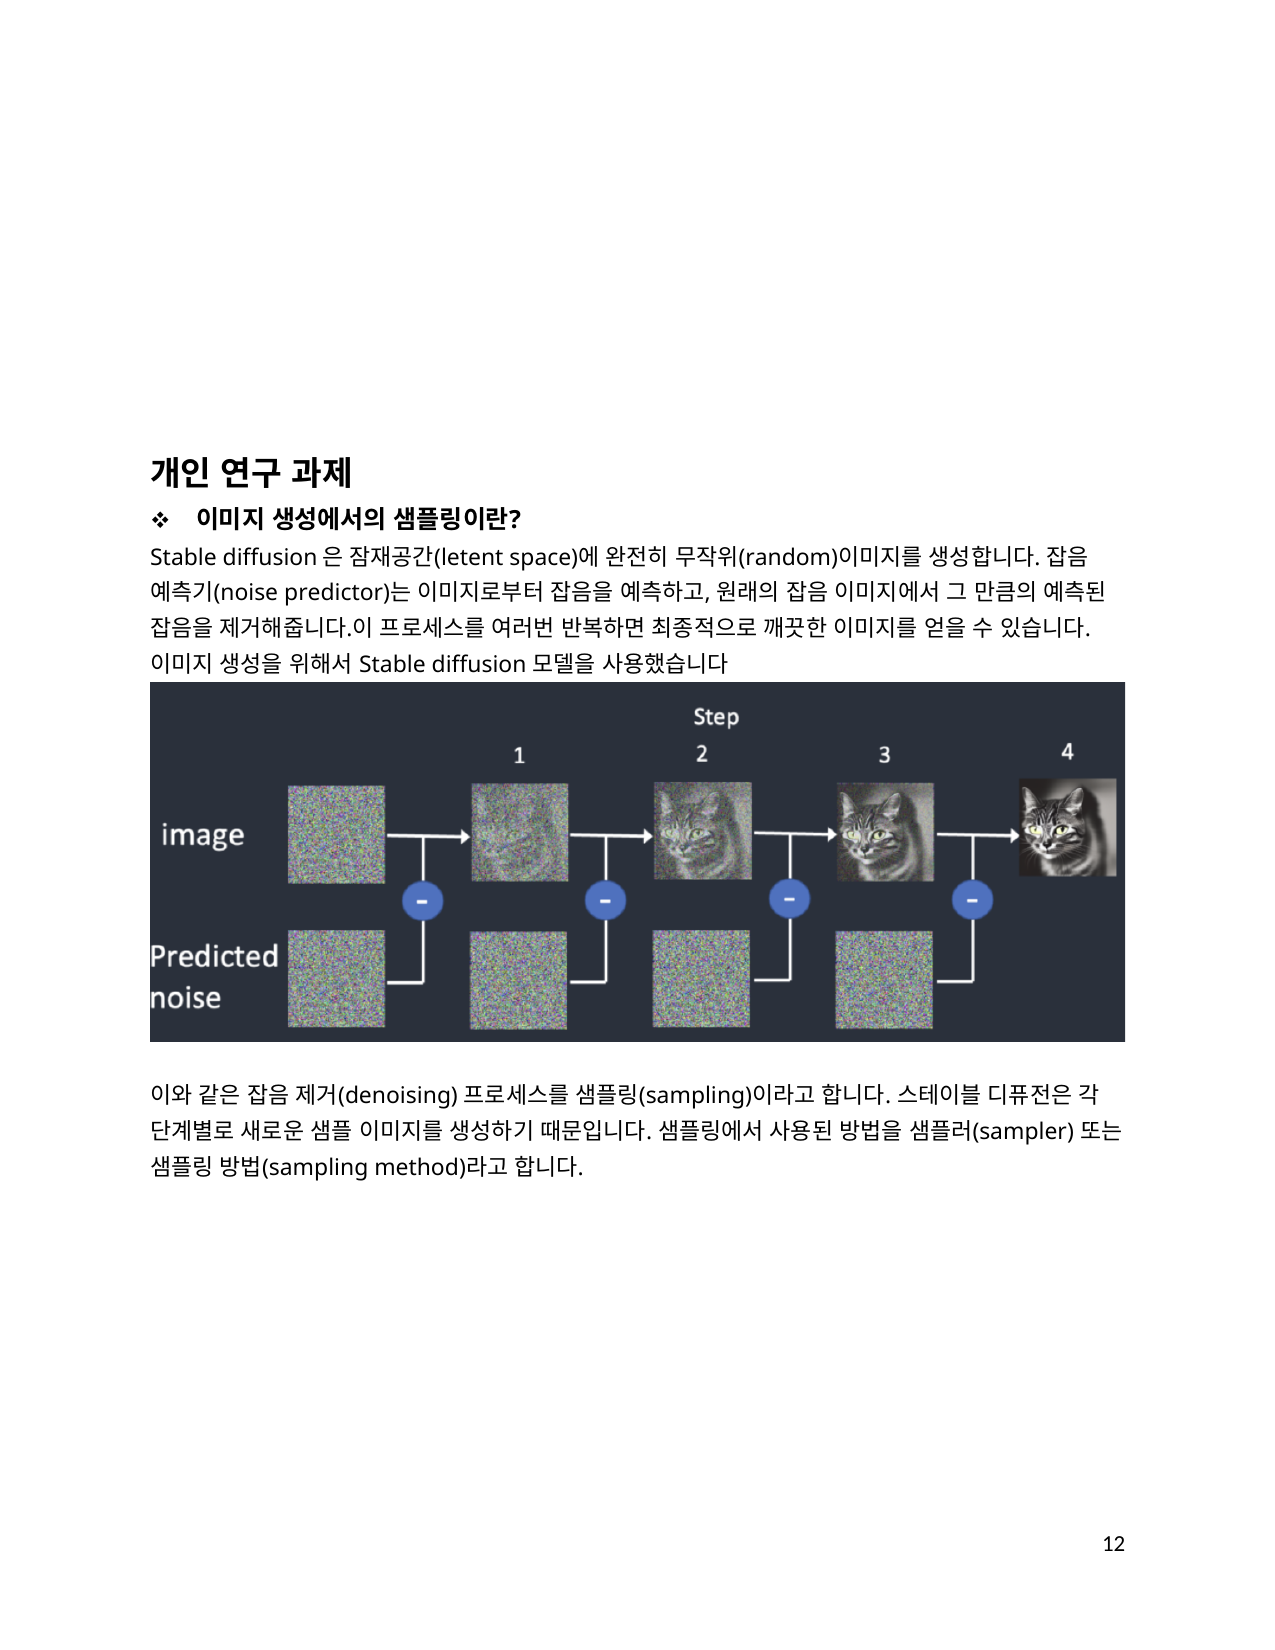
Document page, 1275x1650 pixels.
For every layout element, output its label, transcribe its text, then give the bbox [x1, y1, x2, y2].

list 이미지 생성에서의 샘플링이란? [150, 499, 1125, 536]
text 이와 같은 잡음 제거(denoising) 프로세스를 샘플링(sampling)이라고 합니다. 스테이블 디퓨전은 각 단계별로 새로운 샘플 이미지를 생성하기 때문입니다. 샘플링에서 사용된 방법을 샘플러(sampler) 또는 샘플링 방법(sampling method)라고 합니다. [150, 1077, 1125, 1182]
picture [150, 682, 1125, 1042]
list Stable diffusion은 잠재공간(letent space)에 완전히 무작위(random)이미지를 생성합니다. 잡음 예측기(noise predictor)는 이미지로부터 잡음을 예측하고, 원래의 잡음 이미지에서 그 만큼의 예측된 잡음을 제거해줍니다.이 프로세스를 여러번 반복하면 최종적으로 깨끗한 이미지를 얻을 수 있습니다. 이미지 생성을 위해서 Stable diffusion 모델을 사용했습니다 [150, 538, 1125, 679]
text 개인 연구 과제 [150, 447, 1125, 495]
